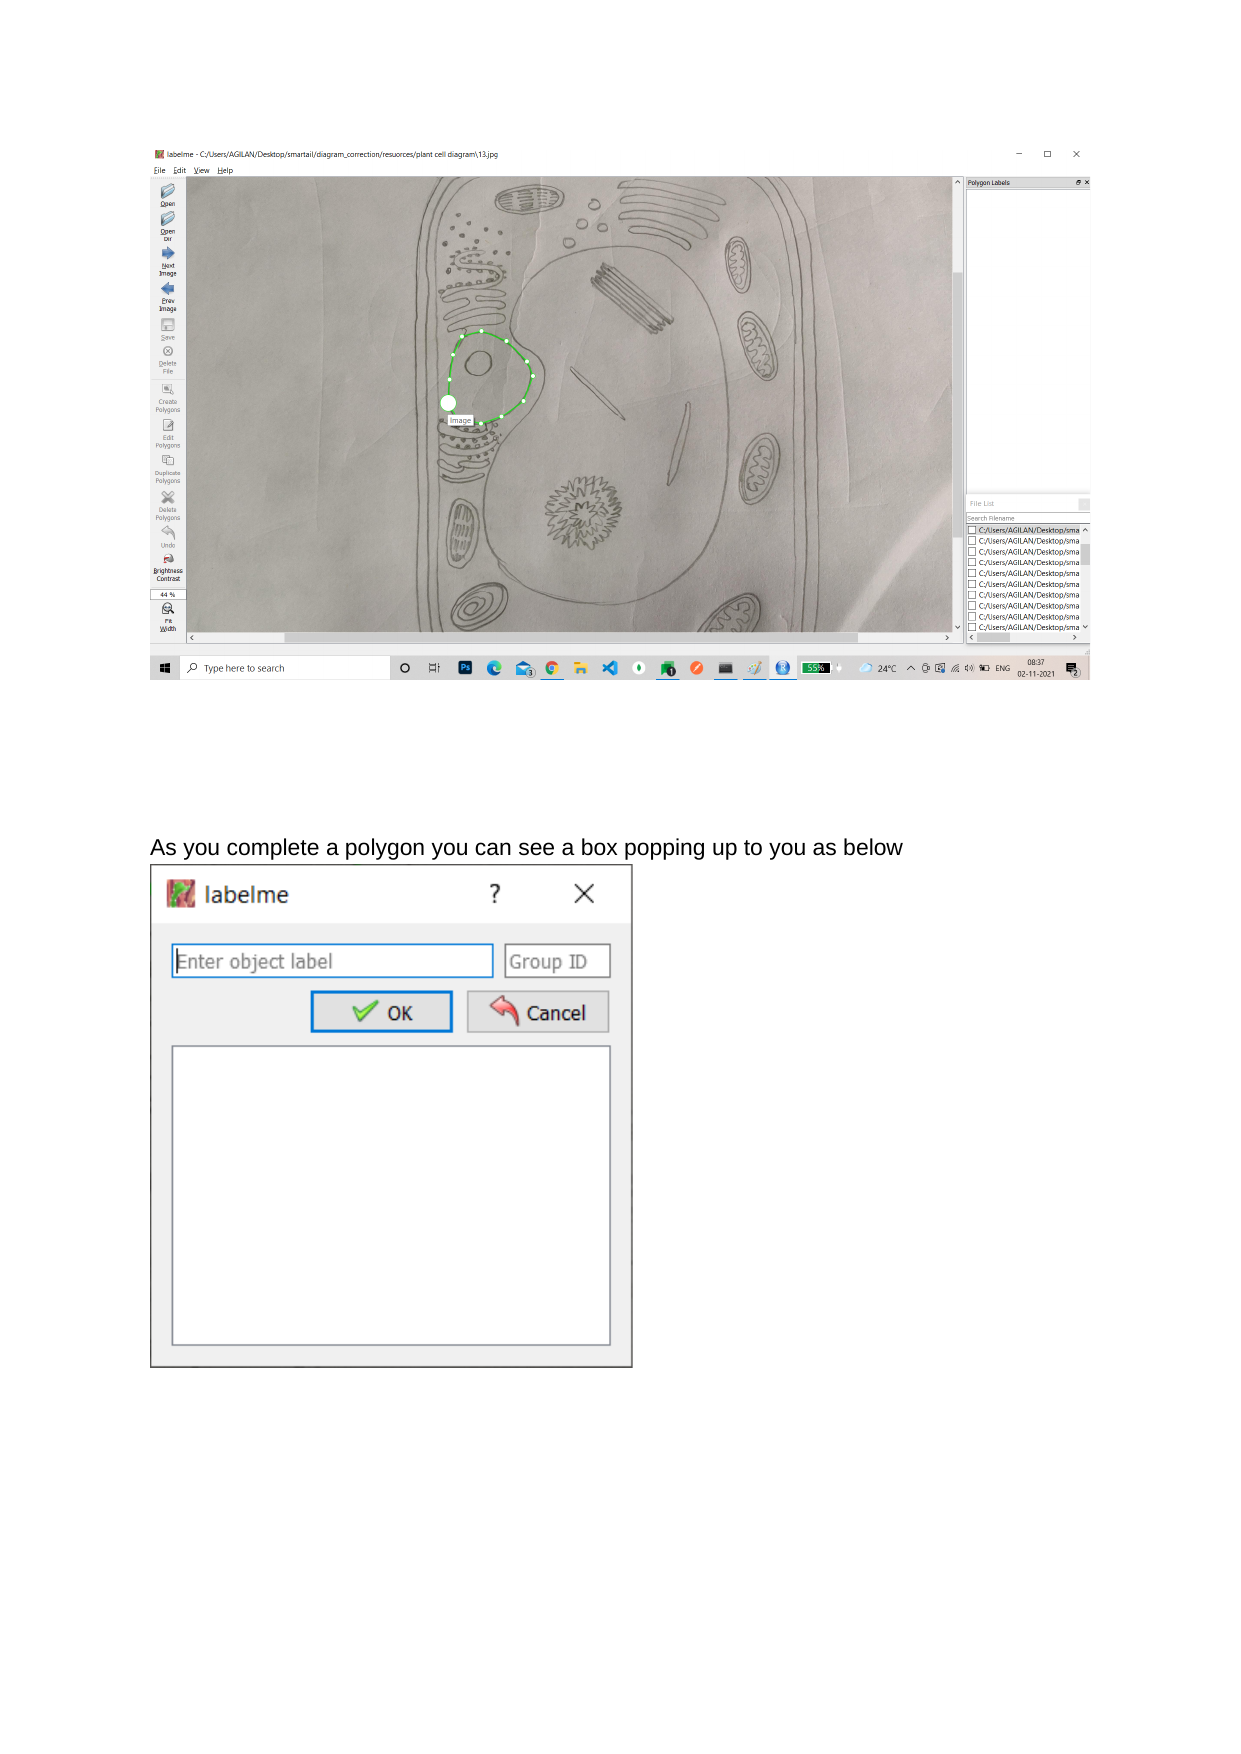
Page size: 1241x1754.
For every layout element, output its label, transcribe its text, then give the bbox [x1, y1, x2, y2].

picture [150, 150, 1091, 680]
picture [150, 864, 633, 1368]
text As you complete a polygon you can see a box popping up to you as below [150, 834, 1090, 860]
